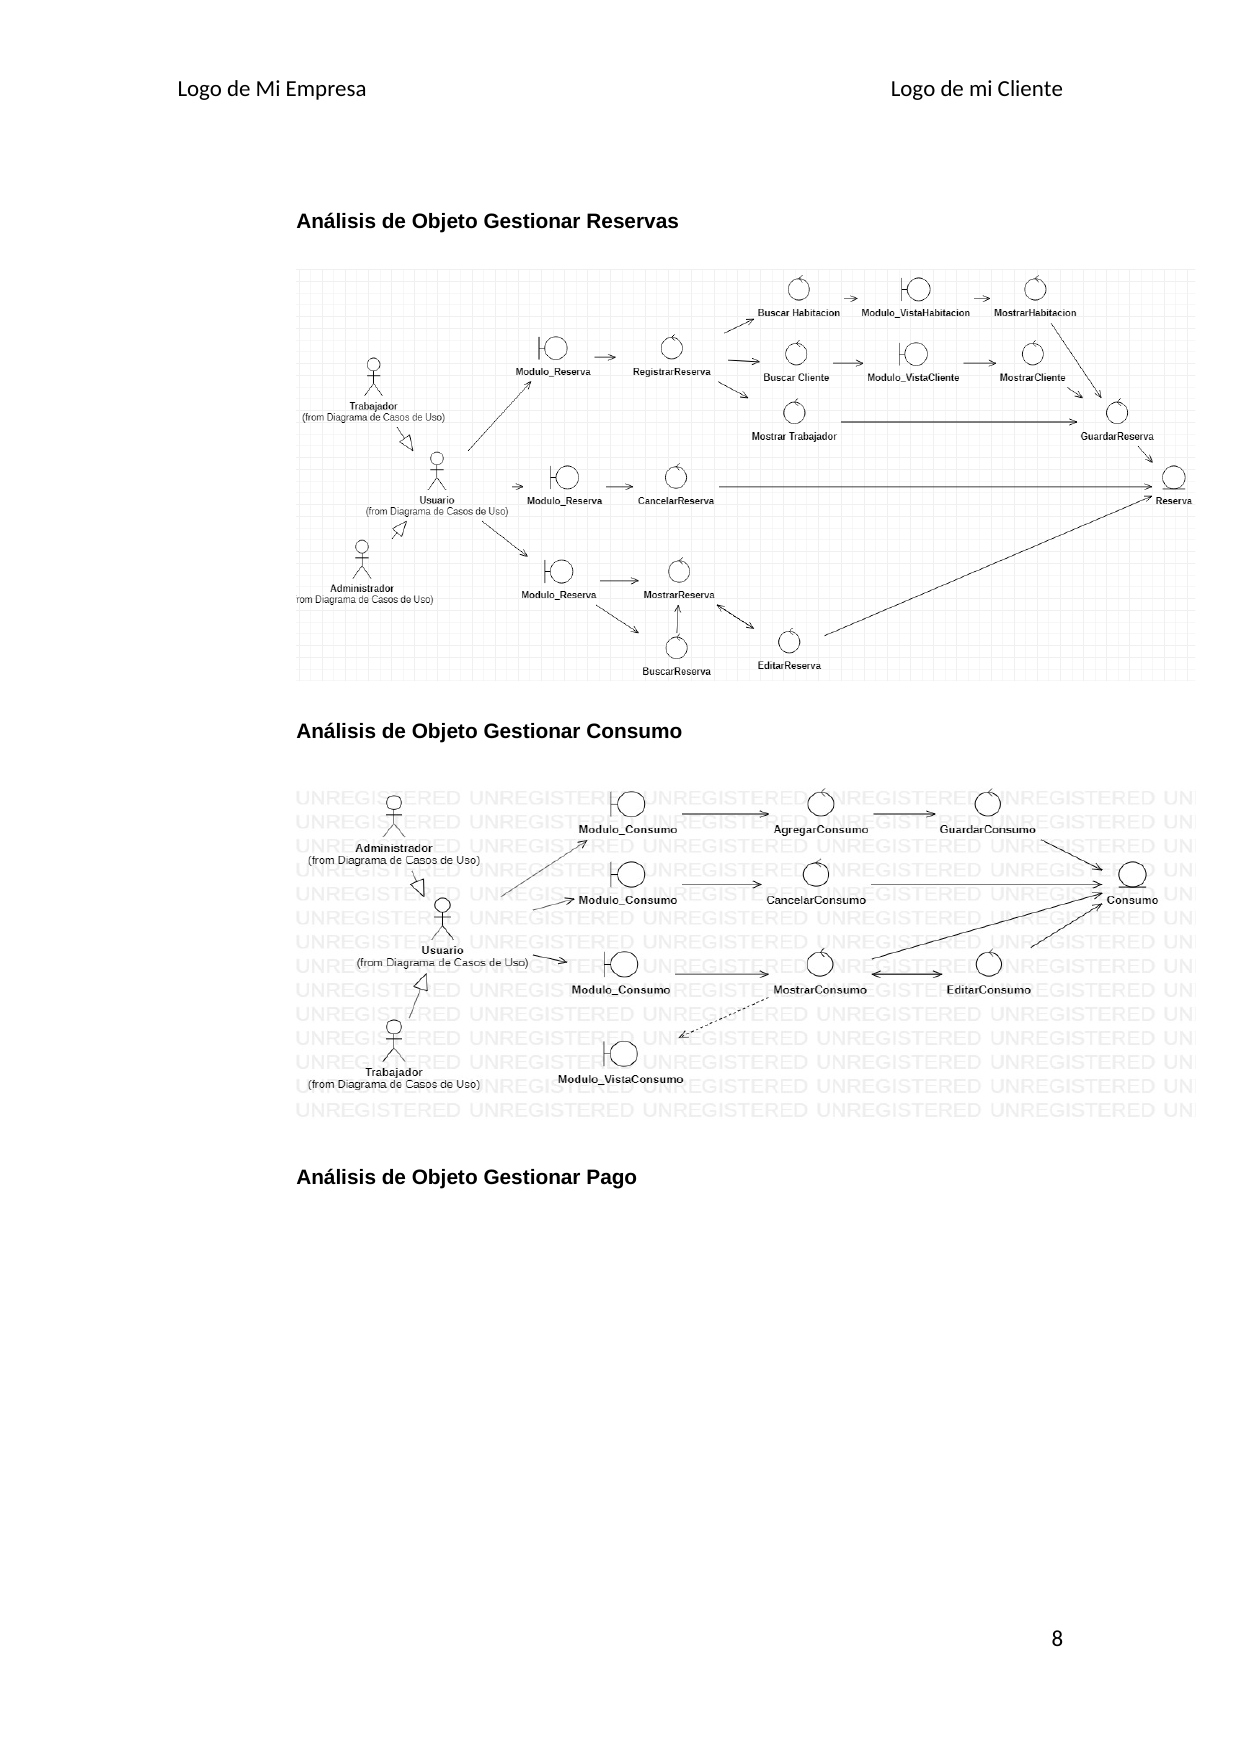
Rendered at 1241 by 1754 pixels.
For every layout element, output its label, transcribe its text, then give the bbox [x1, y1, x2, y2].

picture [296, 269, 1196, 681]
text Análisis de Objeto Gestionar Pago [296, 1164, 1063, 1188]
picture [296, 780, 1196, 1126]
text Análisis de Objeto Gestionar Reservas [296, 208, 1063, 232]
text Análisis de Objeto Gestionar Consumo [296, 719, 1063, 743]
